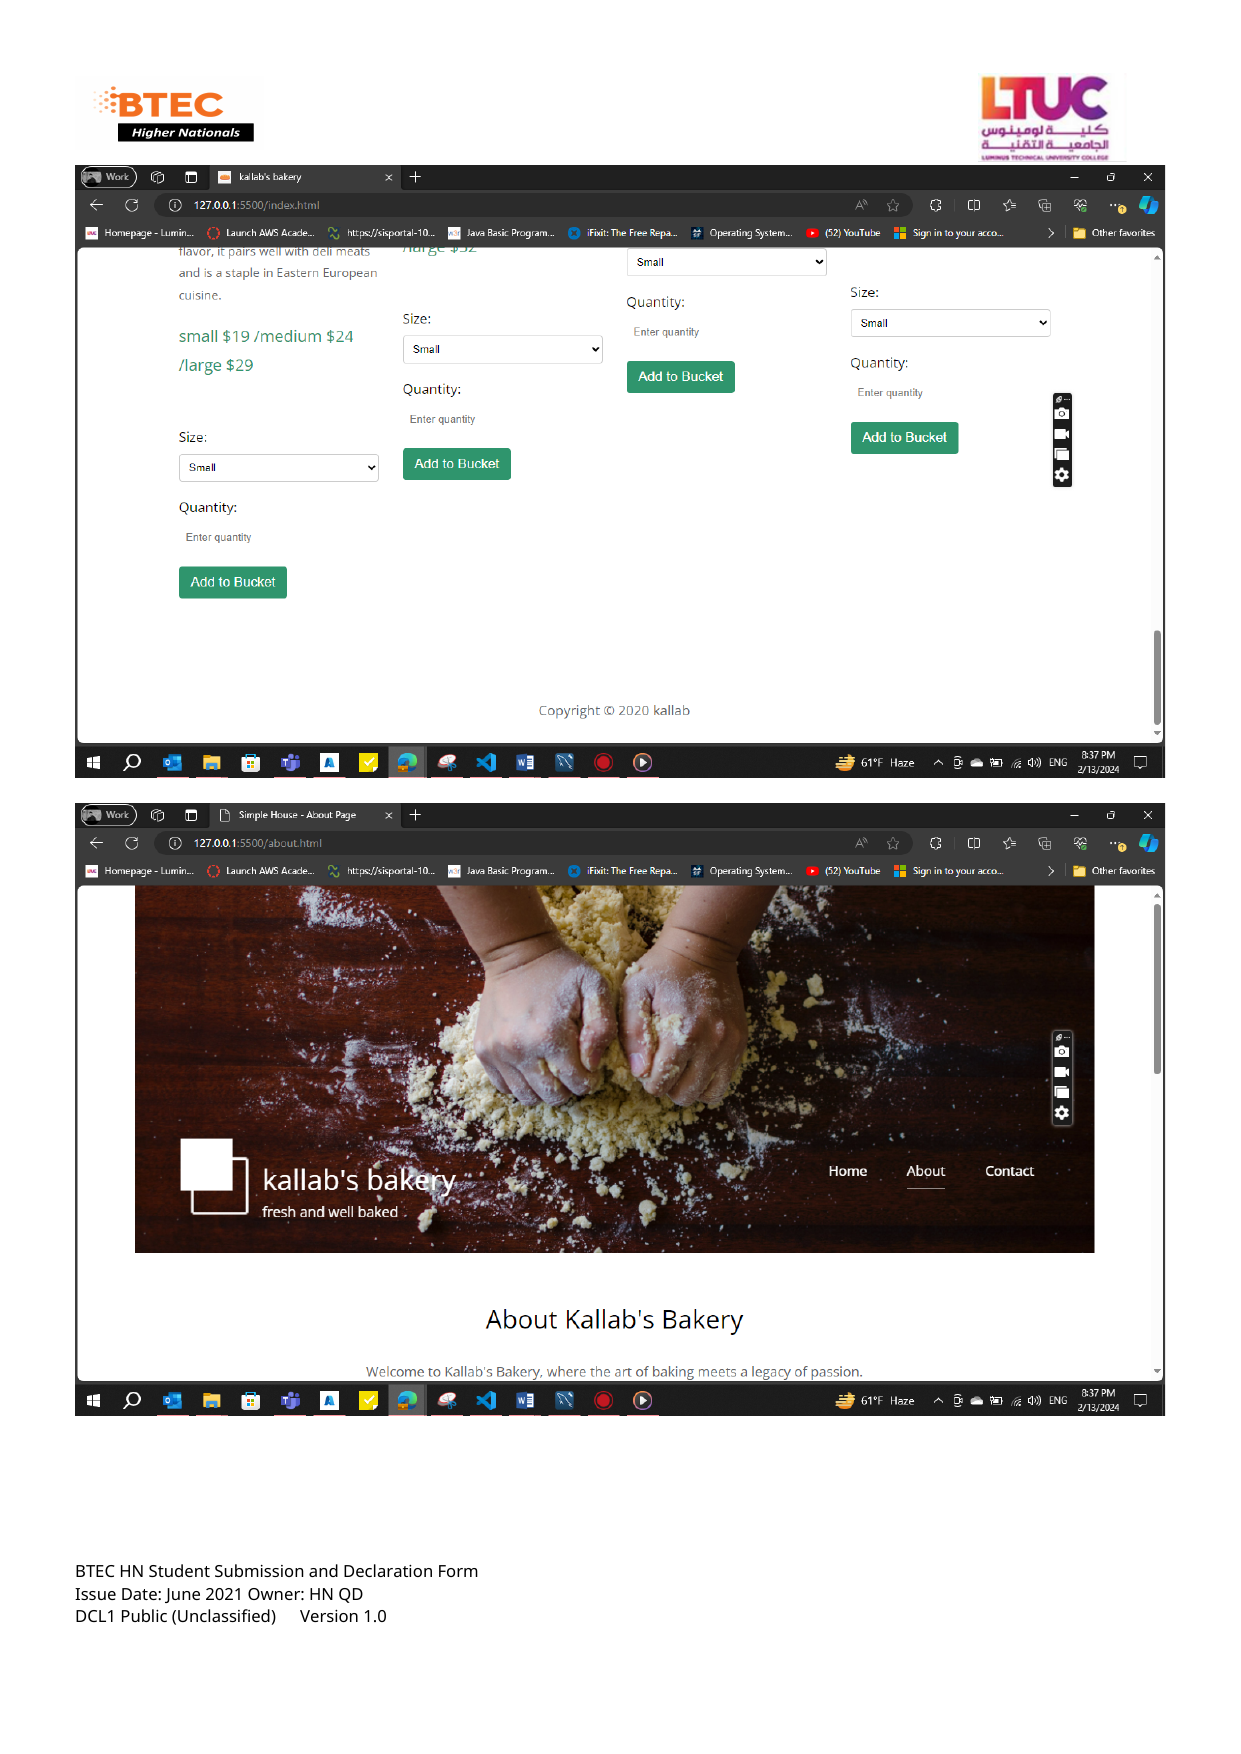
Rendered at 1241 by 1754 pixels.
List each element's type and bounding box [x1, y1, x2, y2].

picture [75, 165, 1166, 778]
picture [978, 73, 1127, 163]
picture [75, 76, 264, 150]
picture [75, 803, 1166, 1416]
